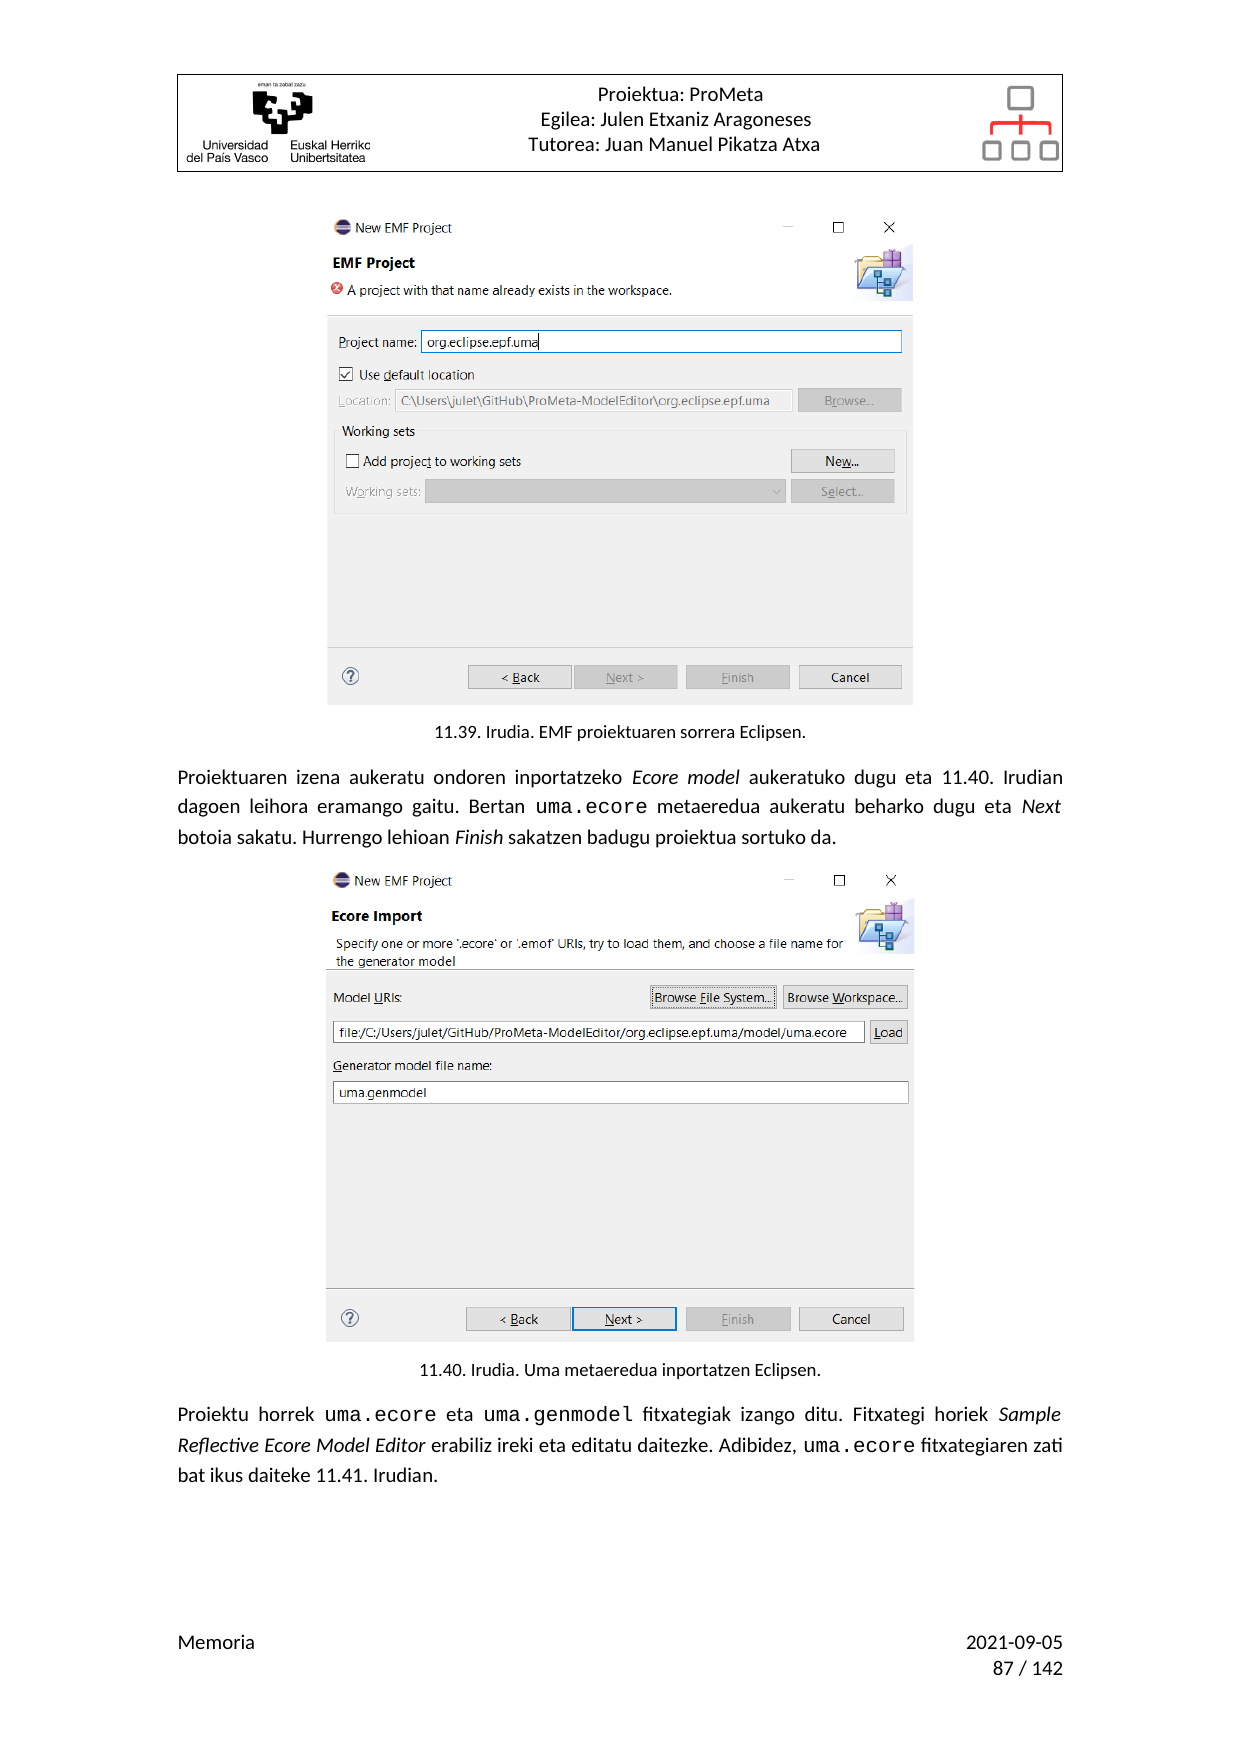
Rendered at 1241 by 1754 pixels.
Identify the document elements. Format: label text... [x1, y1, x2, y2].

picture [978, 80, 1060, 162]
picture [327, 213, 913, 705]
picture [182, 81, 370, 162]
picture [325, 865, 915, 1342]
